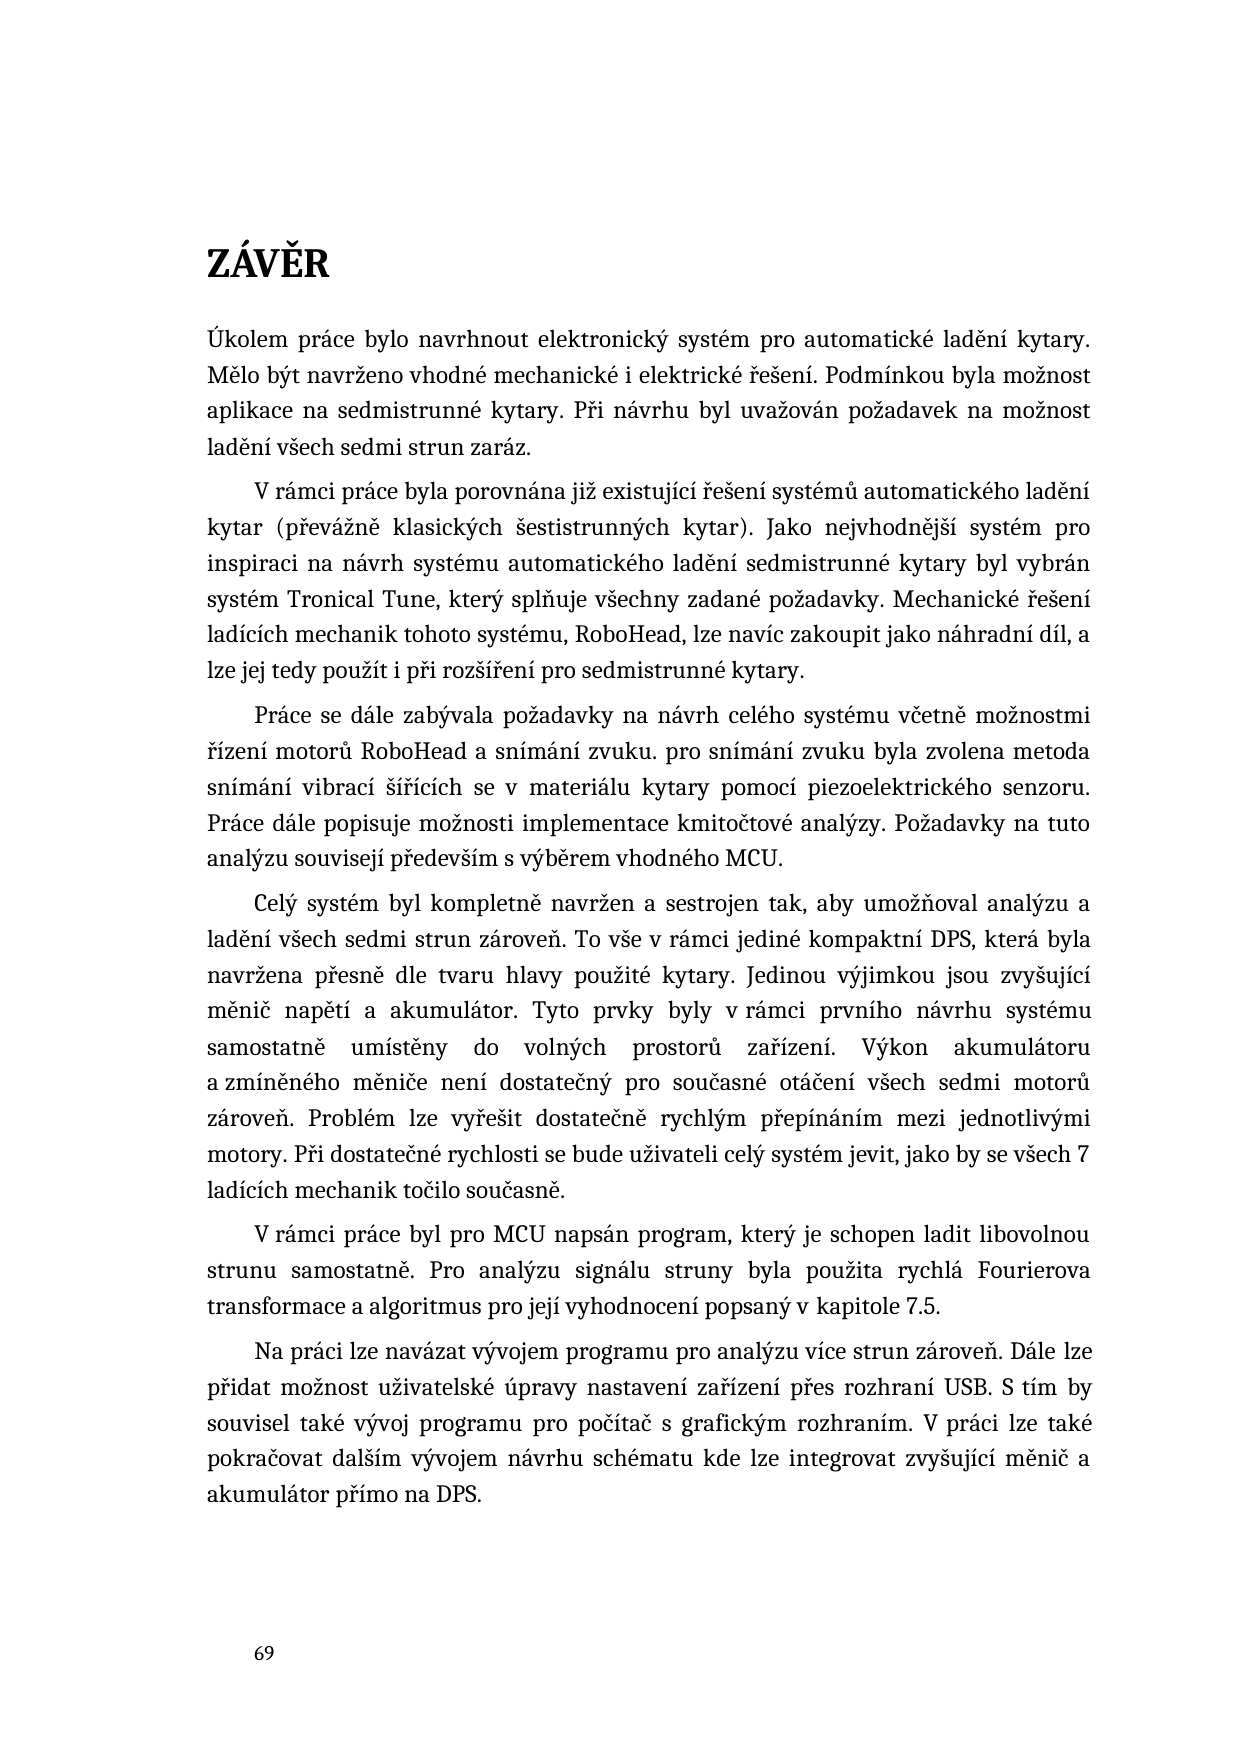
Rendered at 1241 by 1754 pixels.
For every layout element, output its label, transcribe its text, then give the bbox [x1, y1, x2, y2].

text Závěr [207, 240, 1092, 288]
text V rámci práce byl pro MCU napsán program, který je schopen ladit libovolnou strunu samostatně. Pro analýzu signálu struny byla použita rychlá Fourierova transformace a algoritmus pro její vyhodnocení popsaný v kapitole 7.5. [207, 1220, 1092, 1321]
text Celý systém byl kompletně navržen a sestrojen tak, aby umožňoval analýzu a ladění všech sedmi strun zároveň. To vše v rámci jediné kompaktní DPS, která byla navržena přesně dle tvaru hlavy použité kytary. Jedinou výjimkou jsou zvyšující měnič napětí a akumulátor. Tyto prvky byly v rámci prvního návrhu systému samostatně umístěny do volných prostorů zařízení. Výkon akumulátoru a zmíněného měniče není dostatečný pro současné otáčení všech sedmi motorů zároveň. Problém lze vyřešit dostatečně rychlým přepínáním mezi jednotlivými motory. Při dostatečné rychlosti se bude uživateli celý systém jevit, jako by se všech 7 ladících mechanik točilo současně. [207, 889, 1092, 1205]
text Na práci lze navázat vývojem programu pro analýzu více strun zároveň. Dále lze přidat možnost uživatelské úpravy nastavení zařízení přes rozhraní USB. S tím by souvisel také vývoj programu pro počítač s grafickým rozhraním. V práci lze také pokračovat dalším vývojem návrhu schématu kde lze integrovat zvyšující měnič a akumulátor přímo na DPS. [207, 1337, 1092, 1509]
text V rámci práce byla porovnána již existující řešení systémů automatického ladění kytar (převážně klasických šestistrunných kytar). Jako nejvhodnější systém pro inspiraci na návrh systému automatického ladění sedmistrunné kytary byl vybrán systém Tronical Tune, který splňuje všechny zadané požadavky. Mechanické řešení ladících mechanik tohoto systému, RoboHead, lze navíc zakoupit jako náhradní díl, a lze jej tedy použít i při rozšíření pro sedmistrunné kytary. [207, 477, 1092, 685]
text Práce se dále zabývala požadavky na návrh celého systému včetně možnostmi řízení motorů RoboHead a snímání zvuku. pro snímání zvuku byla zvolena metoda snímání vibrací šířících se v materiálu kytary pomocí piezoelektrického senzoru. Práce dále popisuje možnosti implementace kmitočtové analýzy. Požadavky na tuto analýzu souvisejí především s výběrem vhodného MCU. [207, 701, 1092, 873]
text Úkolem práce bylo navrhnout elektronický systém pro automatické ladění kytary. Mělo být navrženo vhodné mechanické i elektrické řešení. Podmínkou byla možnost aplikace na sedmistrunné kytary. Při návrhu byl uvažován požadavek na možnost ladění všech sedmi strun zaráz. [207, 324, 1092, 461]
